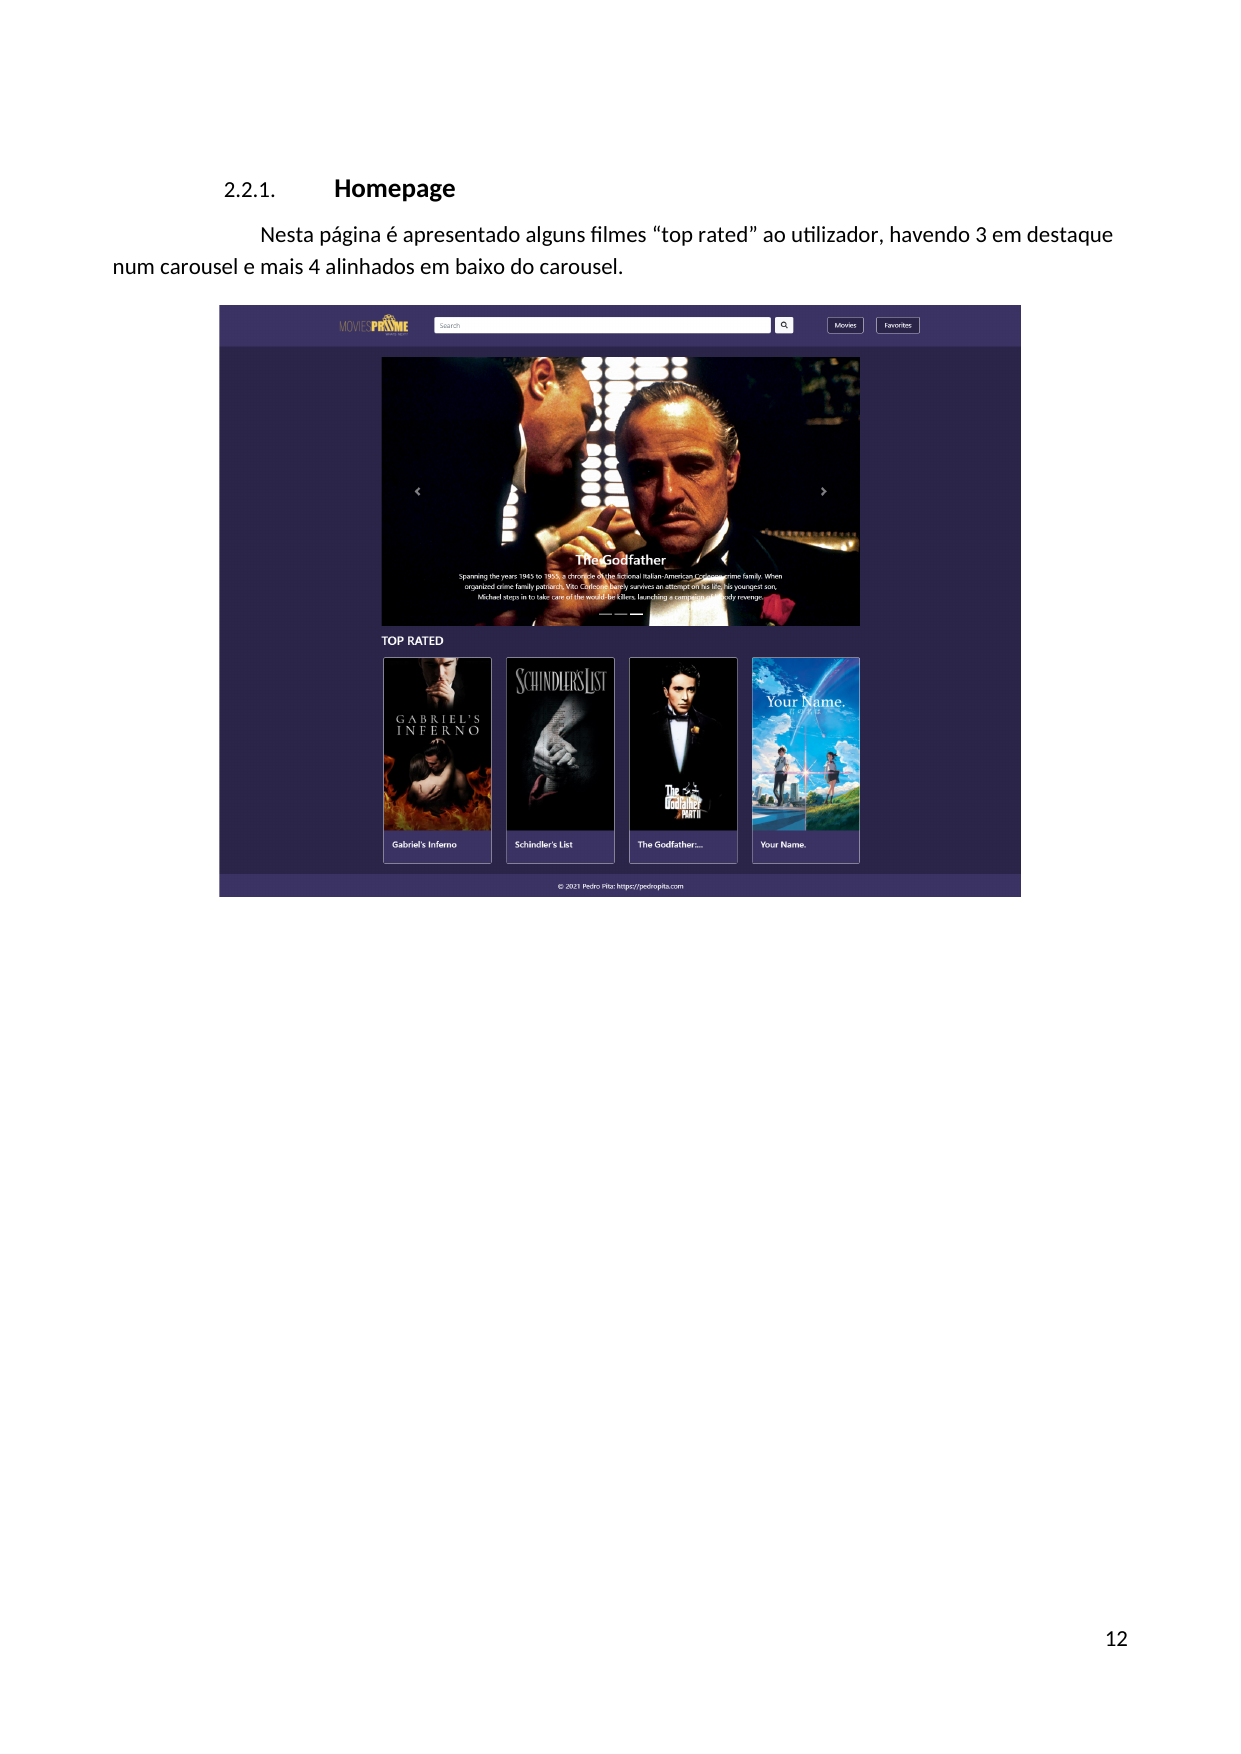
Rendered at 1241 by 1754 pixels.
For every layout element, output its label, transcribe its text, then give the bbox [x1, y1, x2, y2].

subtitle Homepage [186, 171, 1128, 204]
text Nesta página é apresentado alguns filmes “top rated” ao utilizador, havendo 3 em destaque num carousel e mais 4 alinhados em baixo do carousel. [112, 220, 1128, 281]
picture [219, 305, 1021, 897]
